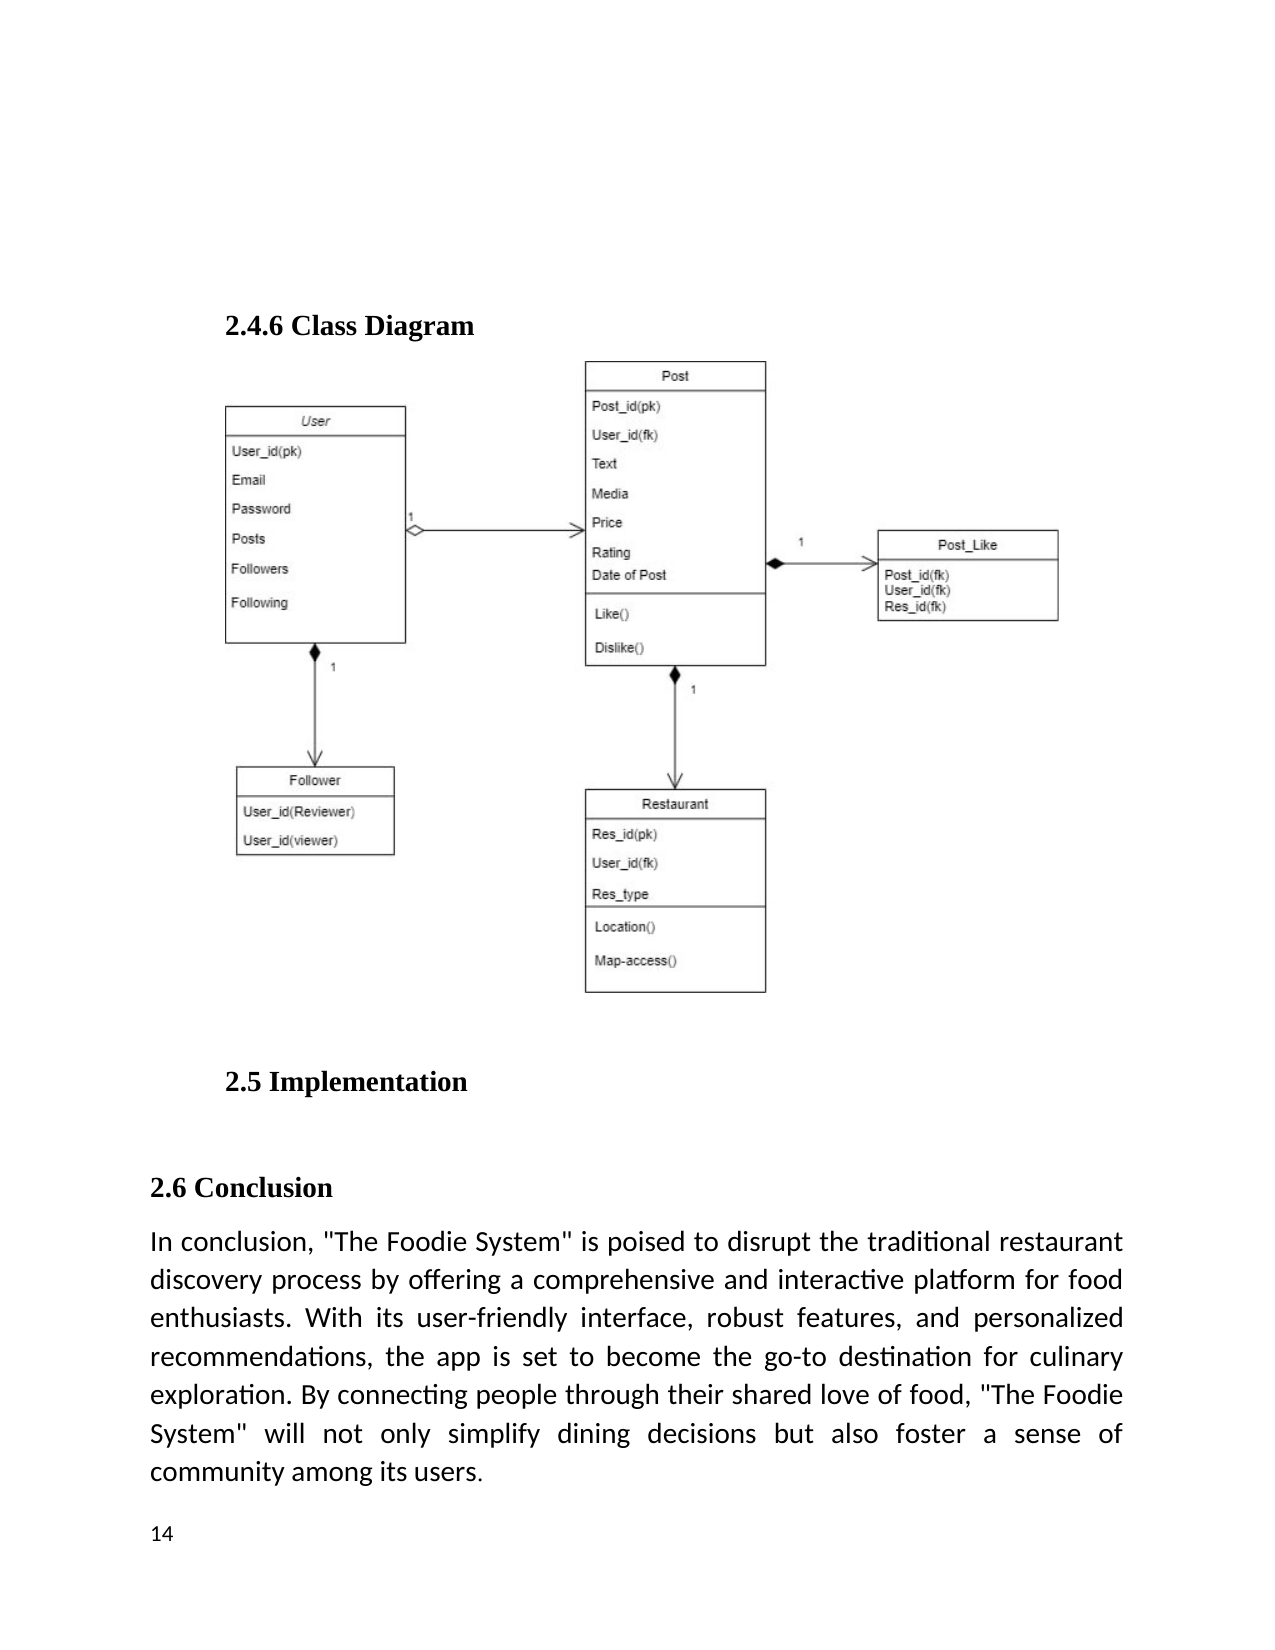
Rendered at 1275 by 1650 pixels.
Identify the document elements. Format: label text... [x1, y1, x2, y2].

text 2.6 Conclusion [150, 1170, 1125, 1203]
text 2.4.6 Class Diagram [225, 308, 1125, 342]
text 2.5 Implementation [225, 1064, 1125, 1098]
text In conclusion, "The Foodie System" is poised to disrupt the traditional restaurant discovery process by offering a comprehensive and interactive platform for food enthusiasts. With its user-friendly interface, robust features, and personalized recommendations, the app is set to become the go-to destination for culinary exploration. By connecting people through their shared love of food, "The Foodie System" will not only simplify dining decisions but also foster a sense of community among its users. [150, 1223, 1125, 1489]
picture [225, 361, 1059, 993]
